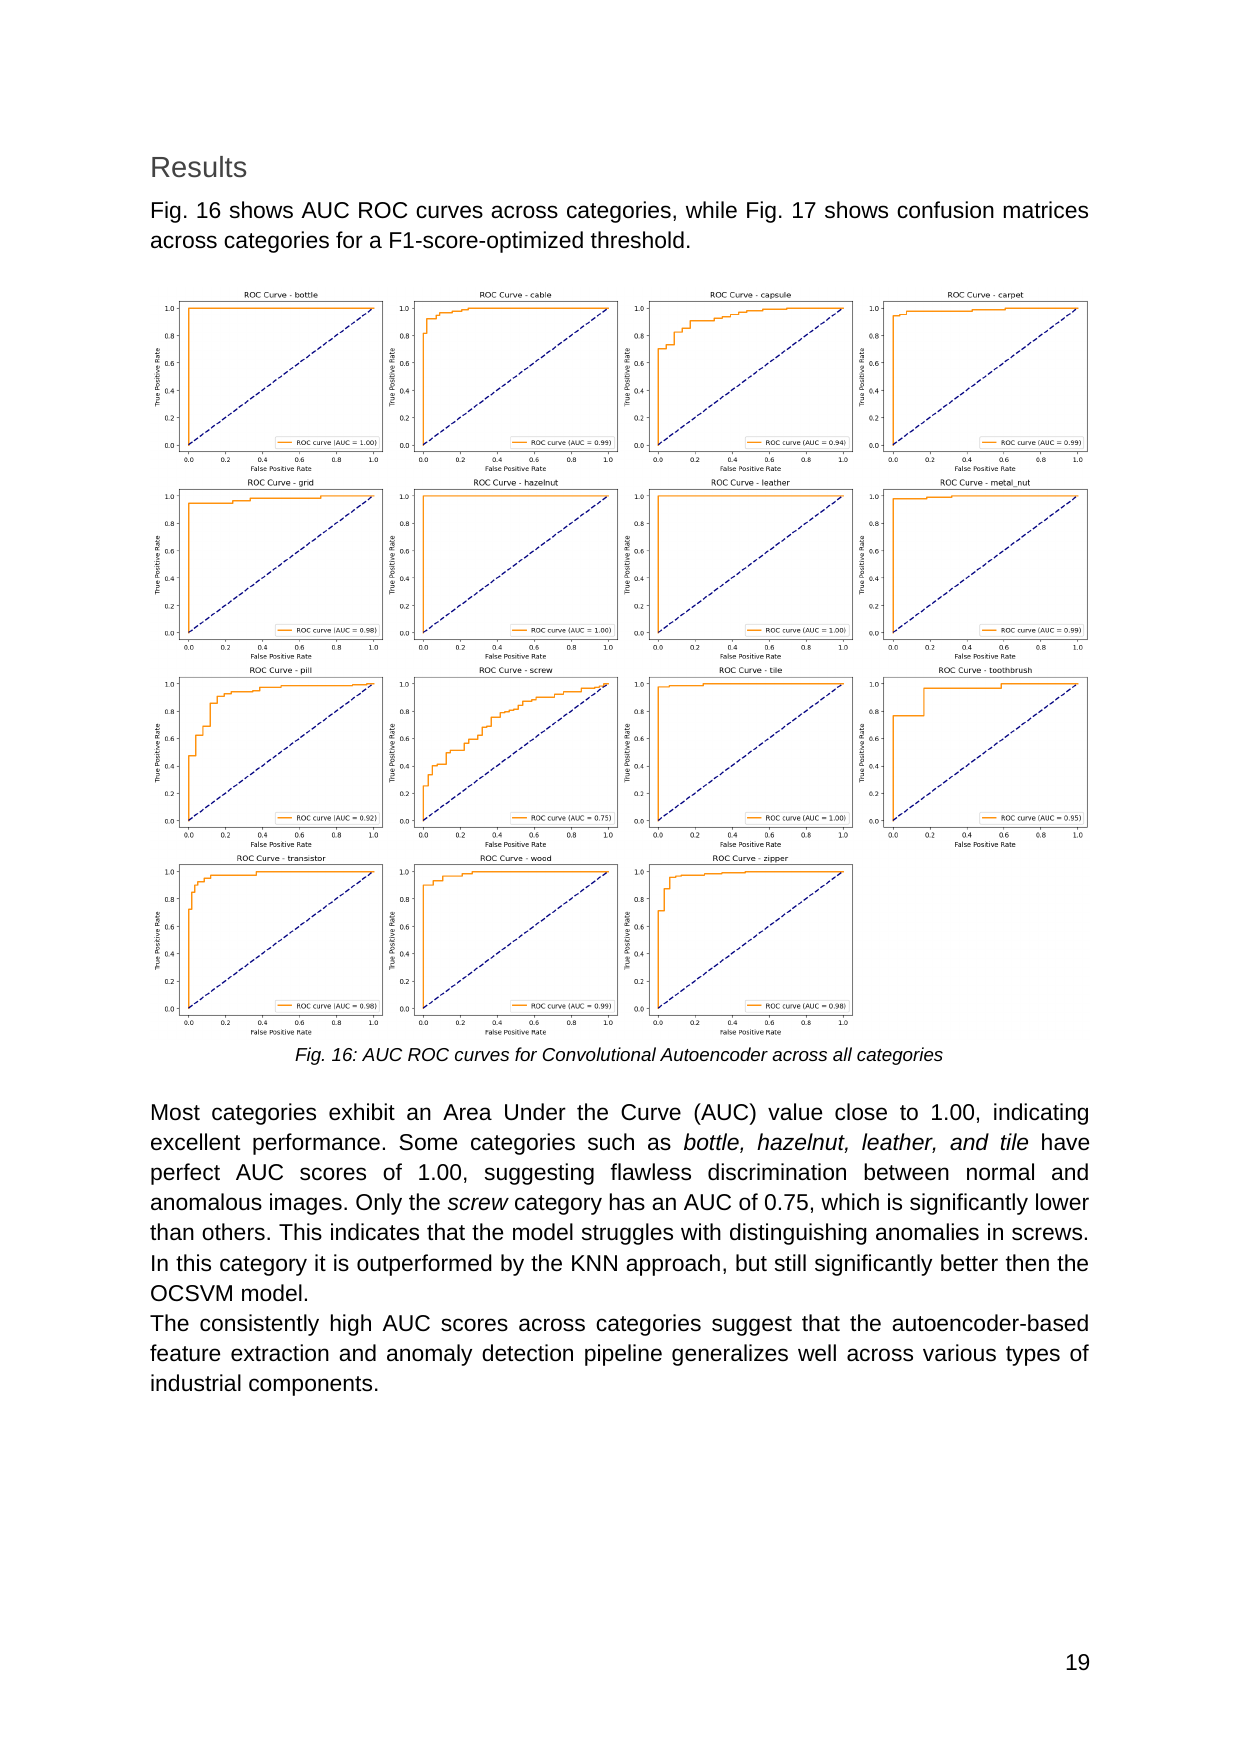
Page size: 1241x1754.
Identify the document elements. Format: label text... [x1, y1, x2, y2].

text Most categories exhibit an Area Under the Curve (AUC) value close to 1.00, indicating excellent performance. Some categories such as bottle, hazelnut, leather, and tile have perfect AUC scores of 1.00, suggesting flawless discrimination between normal and anomalous images. Only the screw category has an AUC of 0.75, which is significantly lower than others. This indicates that the model struggles with distinguishing anomalies in screws. In this category it is outperformed by the KNN approach, but still significantly better then the OCSVM model. [150, 1098, 1090, 1306]
text Fig. 16: AUC ROC curves for Convolutional Autoencoder across all categories [150, 1043, 1090, 1065]
subtitle Results [150, 150, 1090, 183]
text The consistently high AUC scores across categories suggest that the autoencoder-based feature extraction and anomaly detection pipeline generalizes well across various types of industrial components. [150, 1310, 1090, 1397]
picture [150, 287, 1091, 1040]
text Fig. 16 shows AUC ROC curves across categories, while Fig. 17 shows confusion matrices across categories for a F1-score-optimized threshold. [150, 197, 1090, 253]
